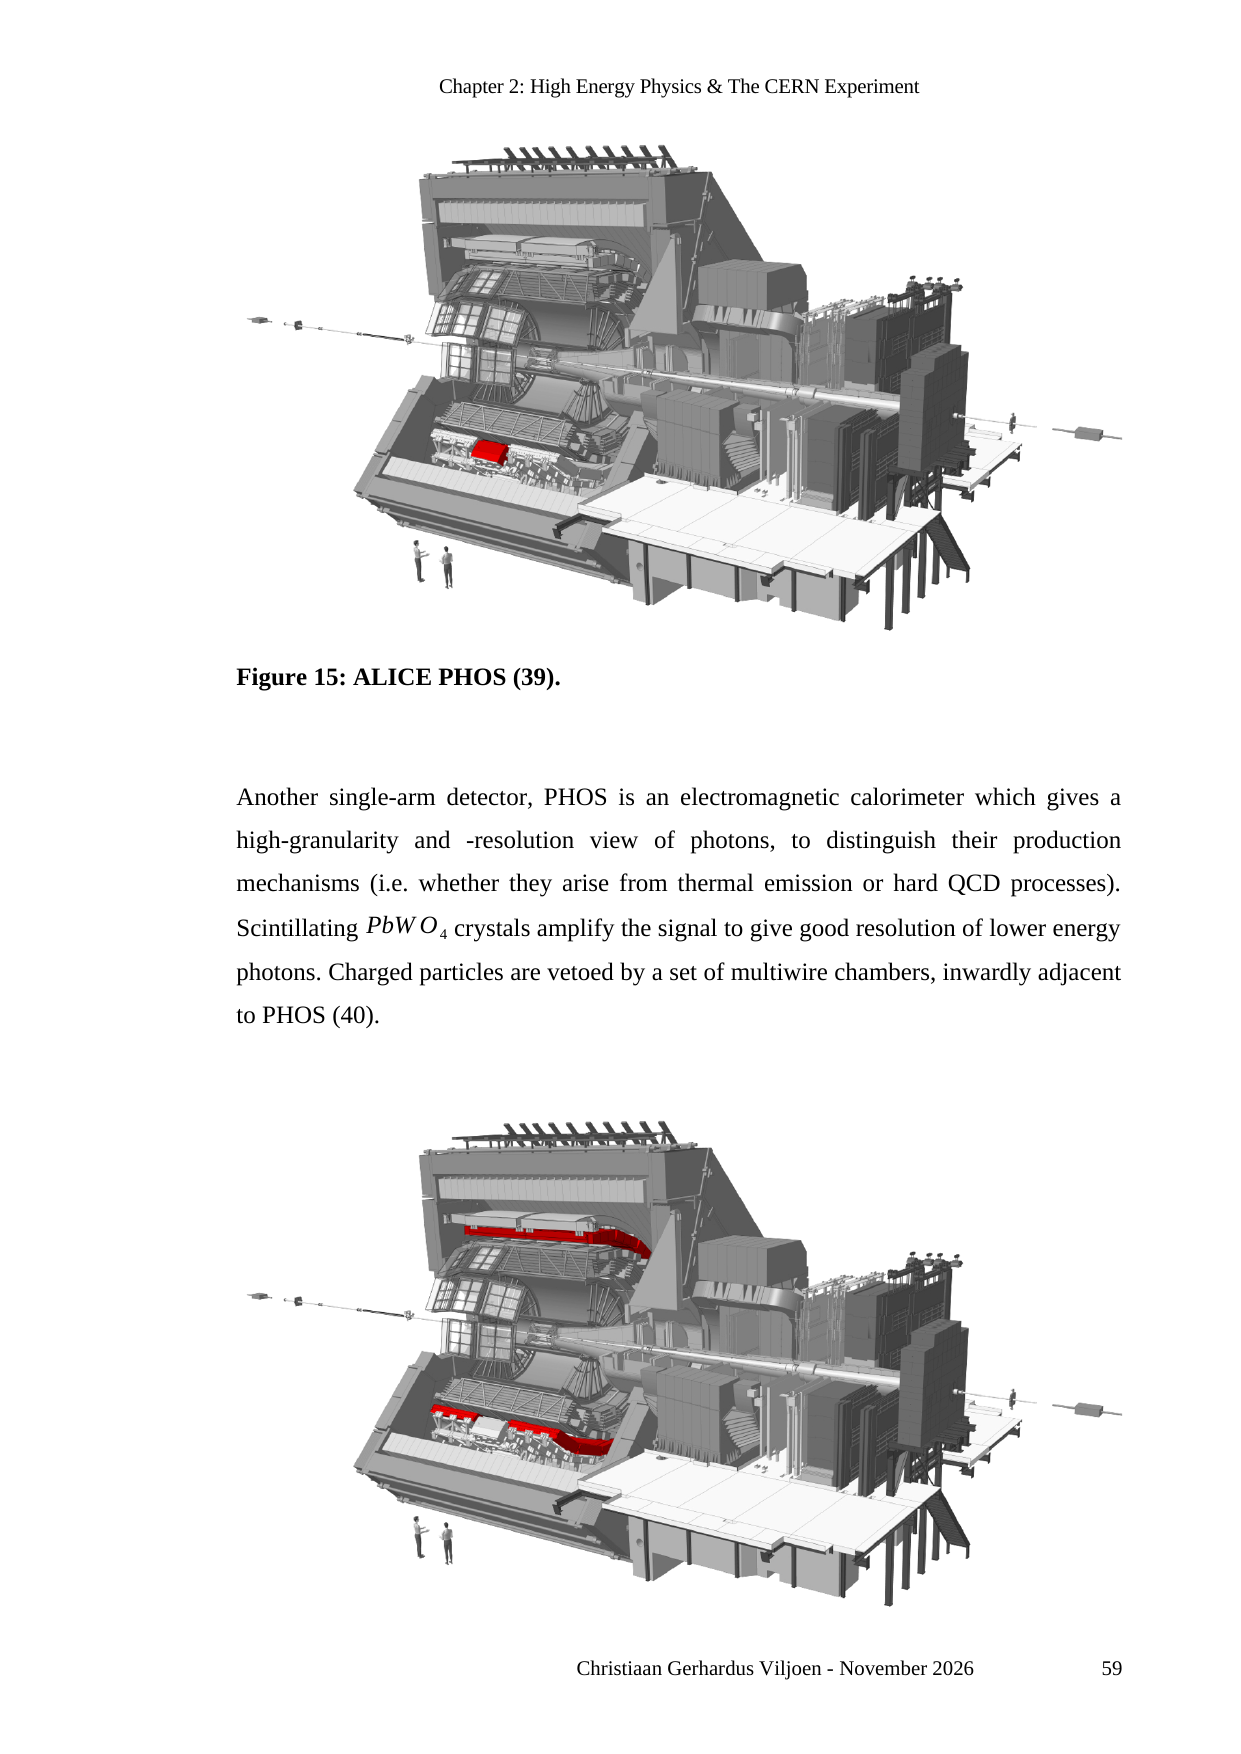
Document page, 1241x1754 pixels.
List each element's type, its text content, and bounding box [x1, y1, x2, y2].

picture [236, 1111, 1123, 1612]
picture [236, 135, 1123, 636]
text Figure 15: ALICE PHOS . [236, 662, 1122, 691]
text Another single-arm detector, PHOS is an electromagnetic calorimeter which gives a high-granularity and -resolution view of photons, to distinguish their production mechanisms (i.e. whether they arise from thermal emission or hard QCD processes). Scintillating crystals amplify the signal to give good resolution of lower energy photons. Charged particles are vetoed by a set of multiwire chambers, inwardly adjacent to PHOS . [236, 782, 1122, 1029]
